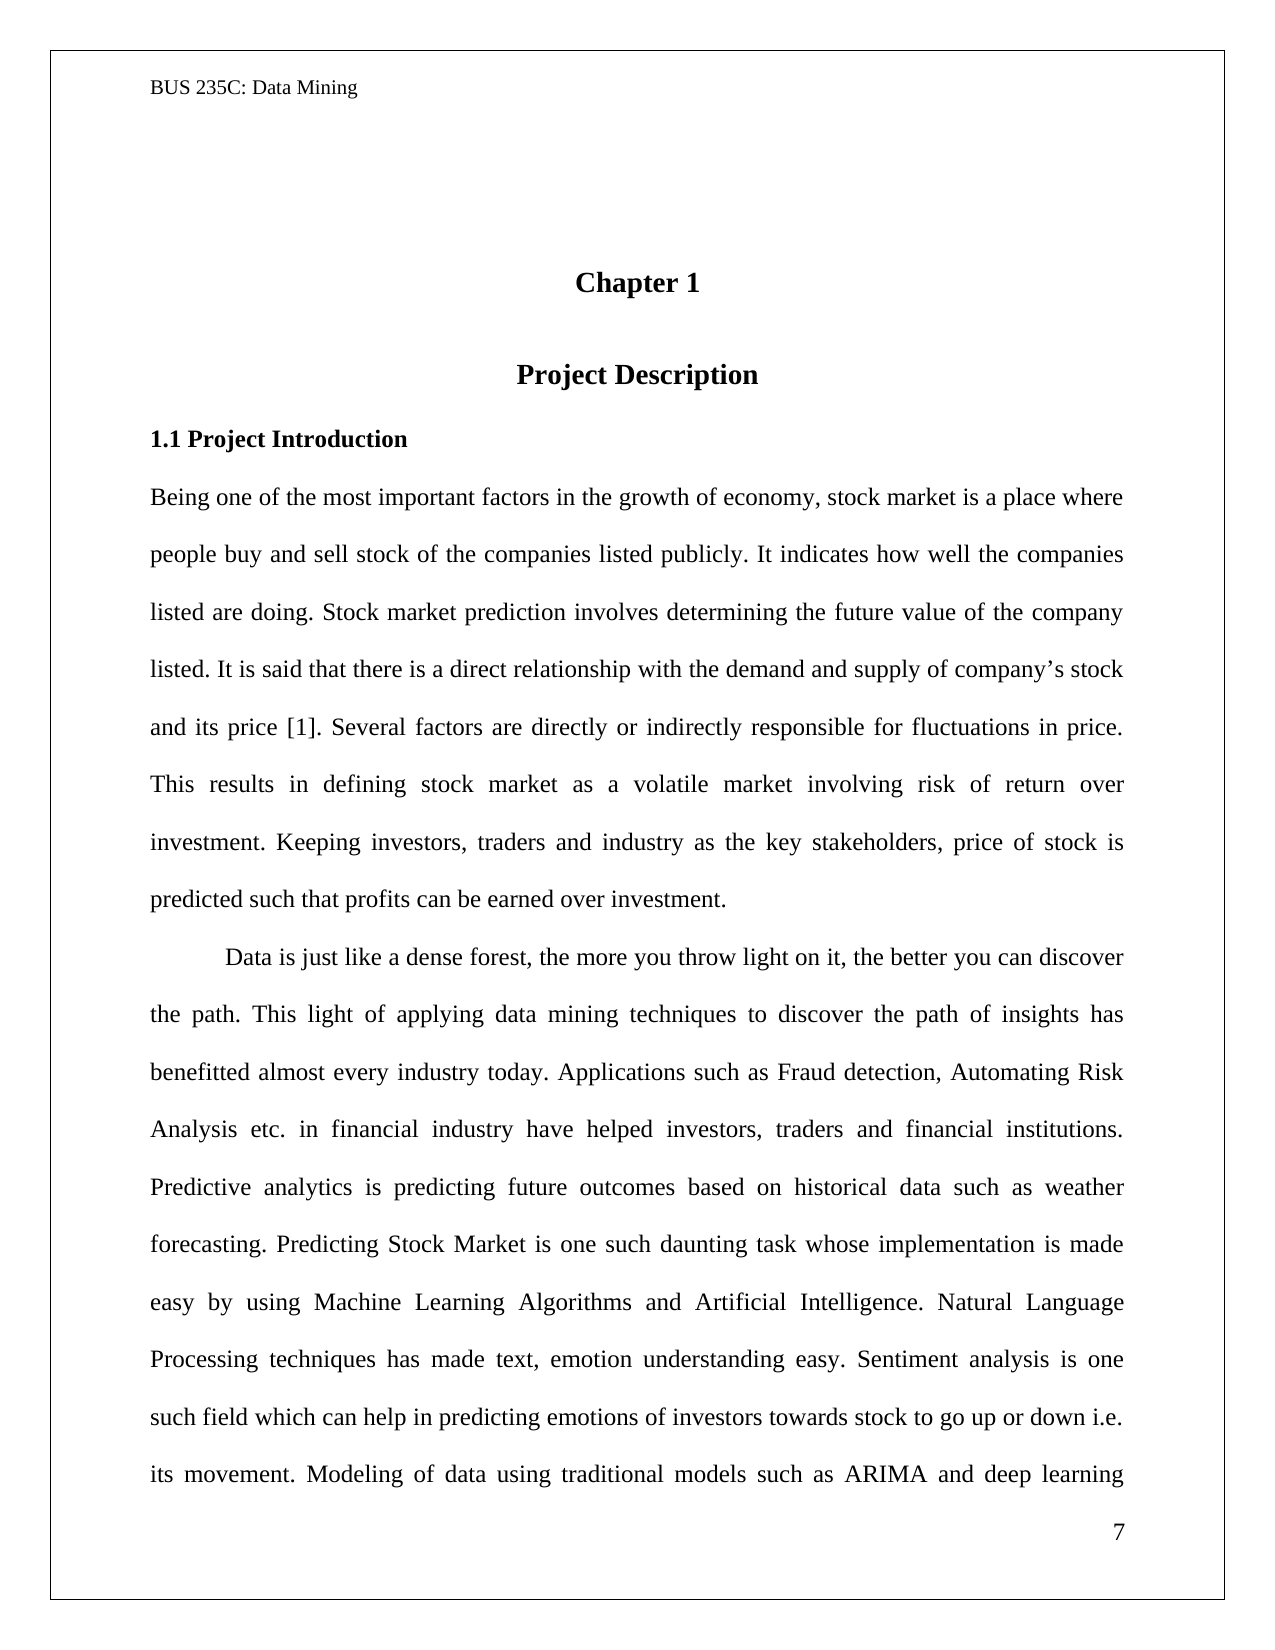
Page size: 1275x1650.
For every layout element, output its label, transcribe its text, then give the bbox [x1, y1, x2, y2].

subtitle Project Description [150, 357, 1125, 391]
subtitle Project Introduction [150, 424, 1125, 453]
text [150, 942, 1125, 1488]
text Chapter 1 [150, 265, 1125, 298]
text Being one of the most important factors in the growth of economy, stock market is a place where people buy and sell stock of the companies listed publicly. It indicates how well the companies listed are doing. Stock market prediction involves determining the future value of the company listed. It is said that there is a direct relationship with the demand and supply of company’s stock and its price. Several factors are directly or indirectly responsible for fluctuations in price. This results in defining stock market as a volatile market involving risk of return over investment. Keeping investors, traders and industry as the key stakeholders, price of stock is predicted such that profits can be earned over investment. [150, 482, 1125, 913]
